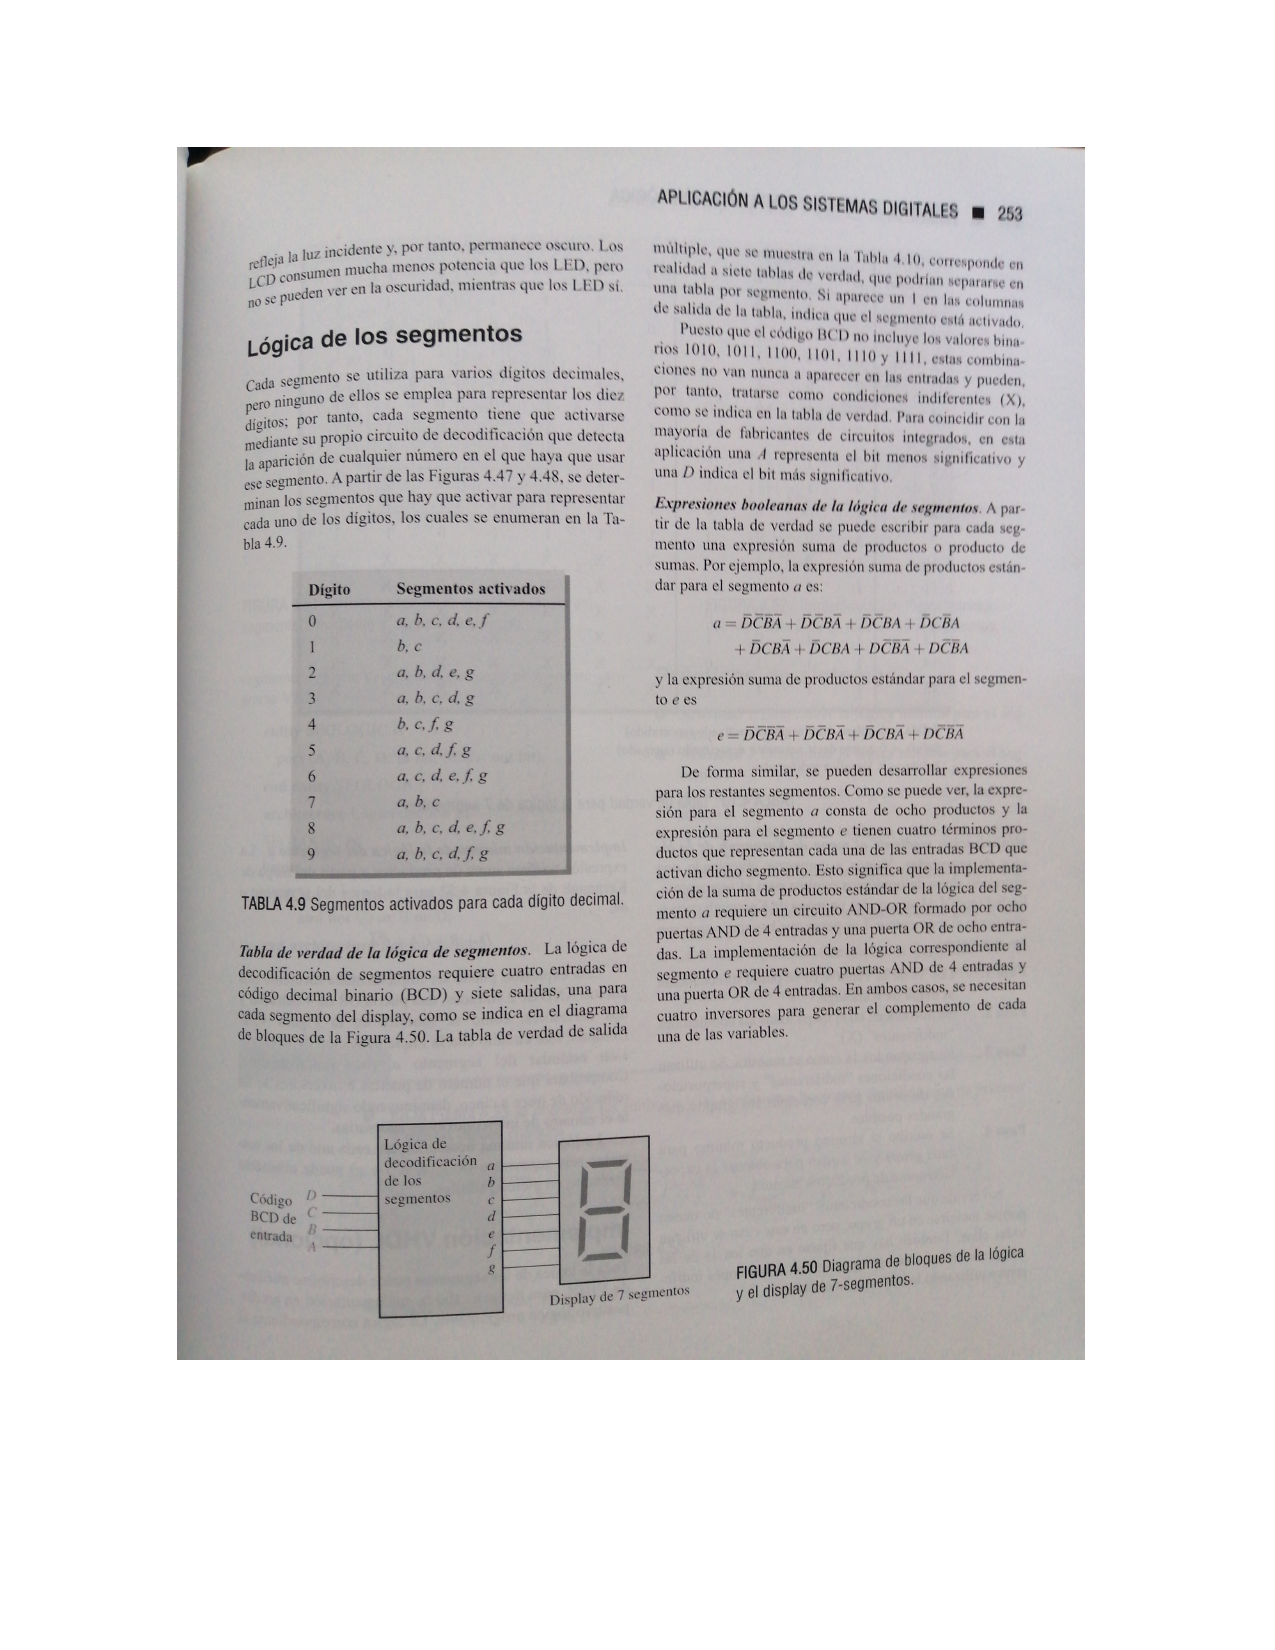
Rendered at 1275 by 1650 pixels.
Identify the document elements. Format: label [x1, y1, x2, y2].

picture [177, 147, 1085, 1360]
